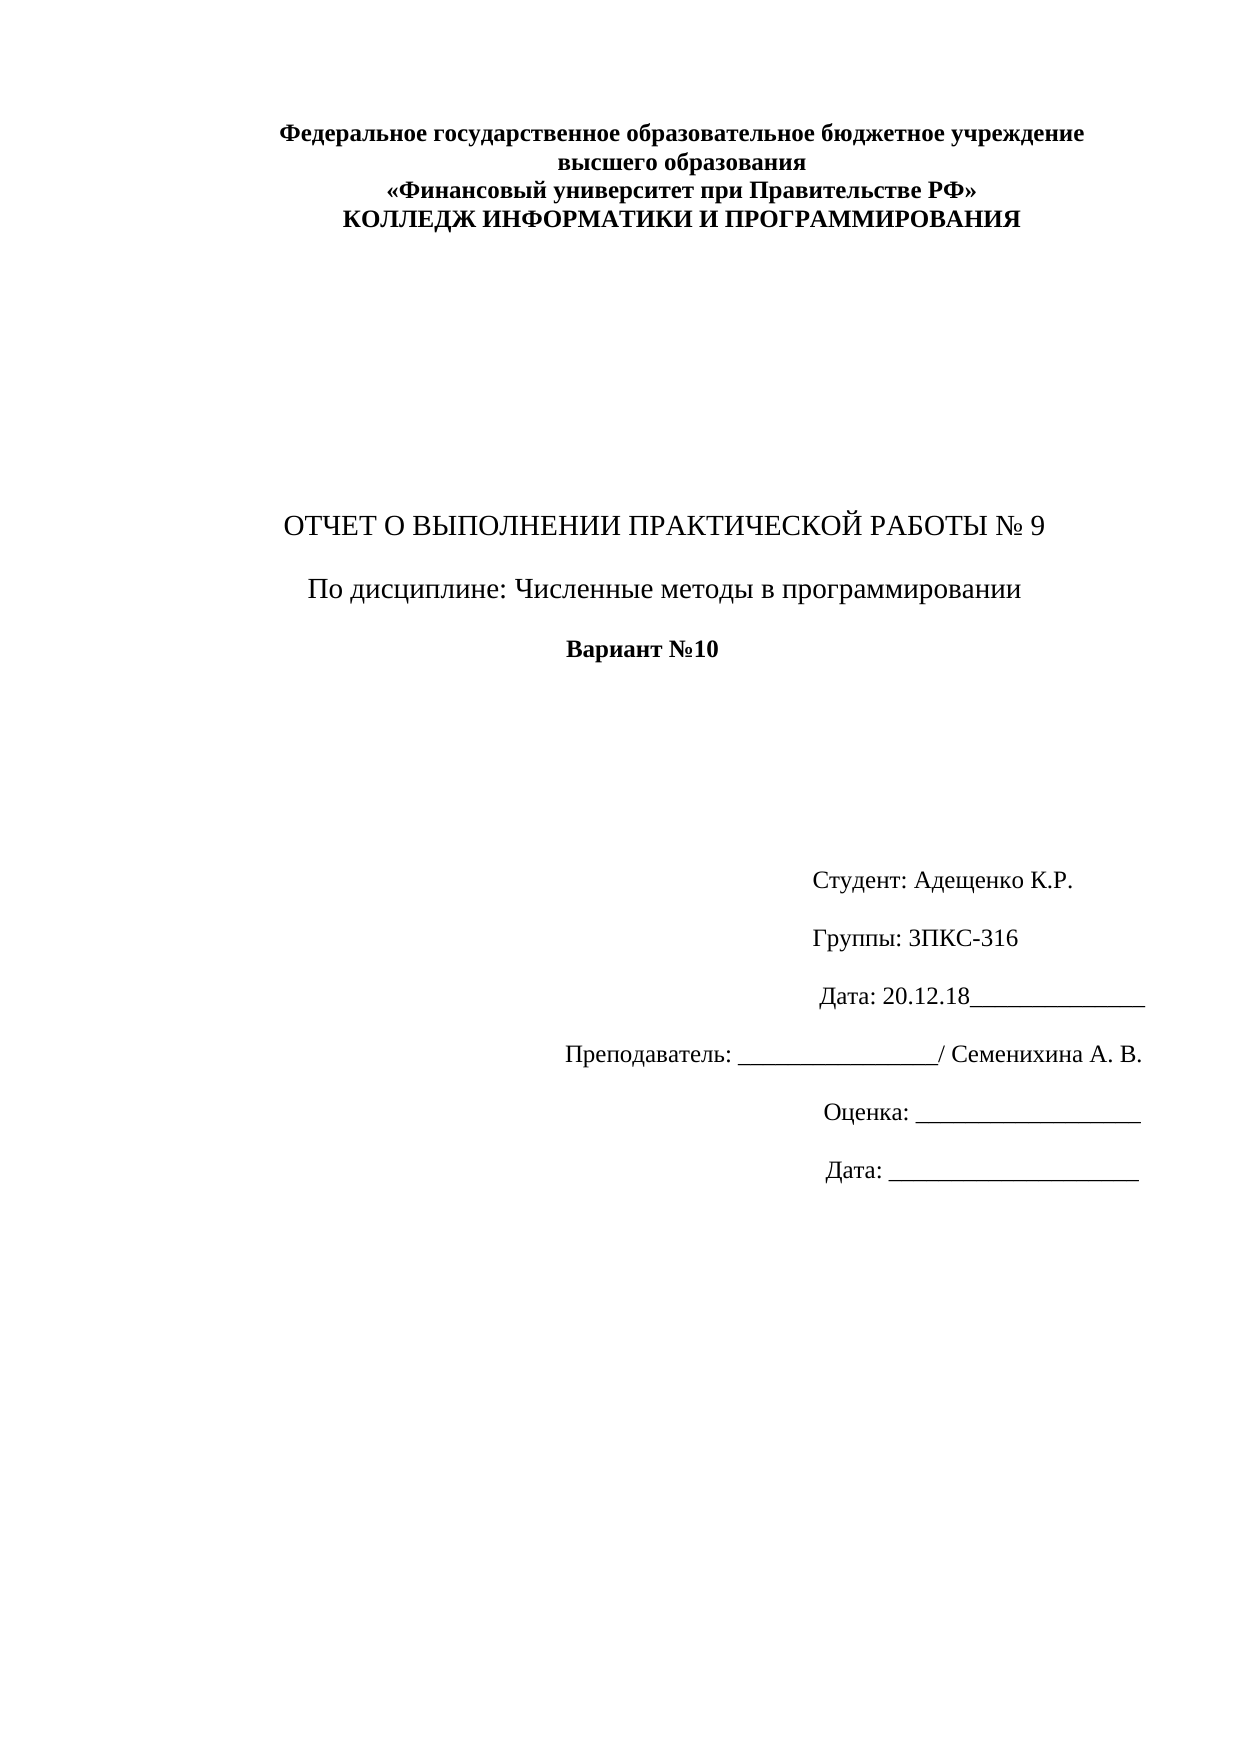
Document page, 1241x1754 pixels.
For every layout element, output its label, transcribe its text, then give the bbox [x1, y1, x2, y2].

text По дисциплине: Численные методы в программировании [177, 571, 1152, 604]
text Вариант №10 [472, 634, 1152, 662]
text ОТЧЕТ О ВЫПОЛНЕНИИ ПРАКТИЧЕСКОЙ РАБОТЫ № 9 [177, 508, 1152, 542]
text Дата: ____________________ [812, 1155, 1152, 1184]
text Группы: 3ПКС-316 [812, 923, 1152, 952]
text Дата: 20.12.18______________ [812, 981, 1152, 1010]
text КОЛЛЕДЖ ИНФОРМАТИКИ И ПРОГРАММИРОВАНИЯ [207, 204, 1157, 233]
text Оценка: __________________ [812, 1097, 1152, 1126]
text Преподаватель: ________________/ Семенихина А. В. [177, 1039, 1152, 1068]
text Студент: Адещенко К.Р. [812, 865, 1152, 894]
text Федеральное государственное образовательное бюджетное учреждение высшего образования «Финансовый университет при Правительстве РФ» [207, 118, 1157, 204]
